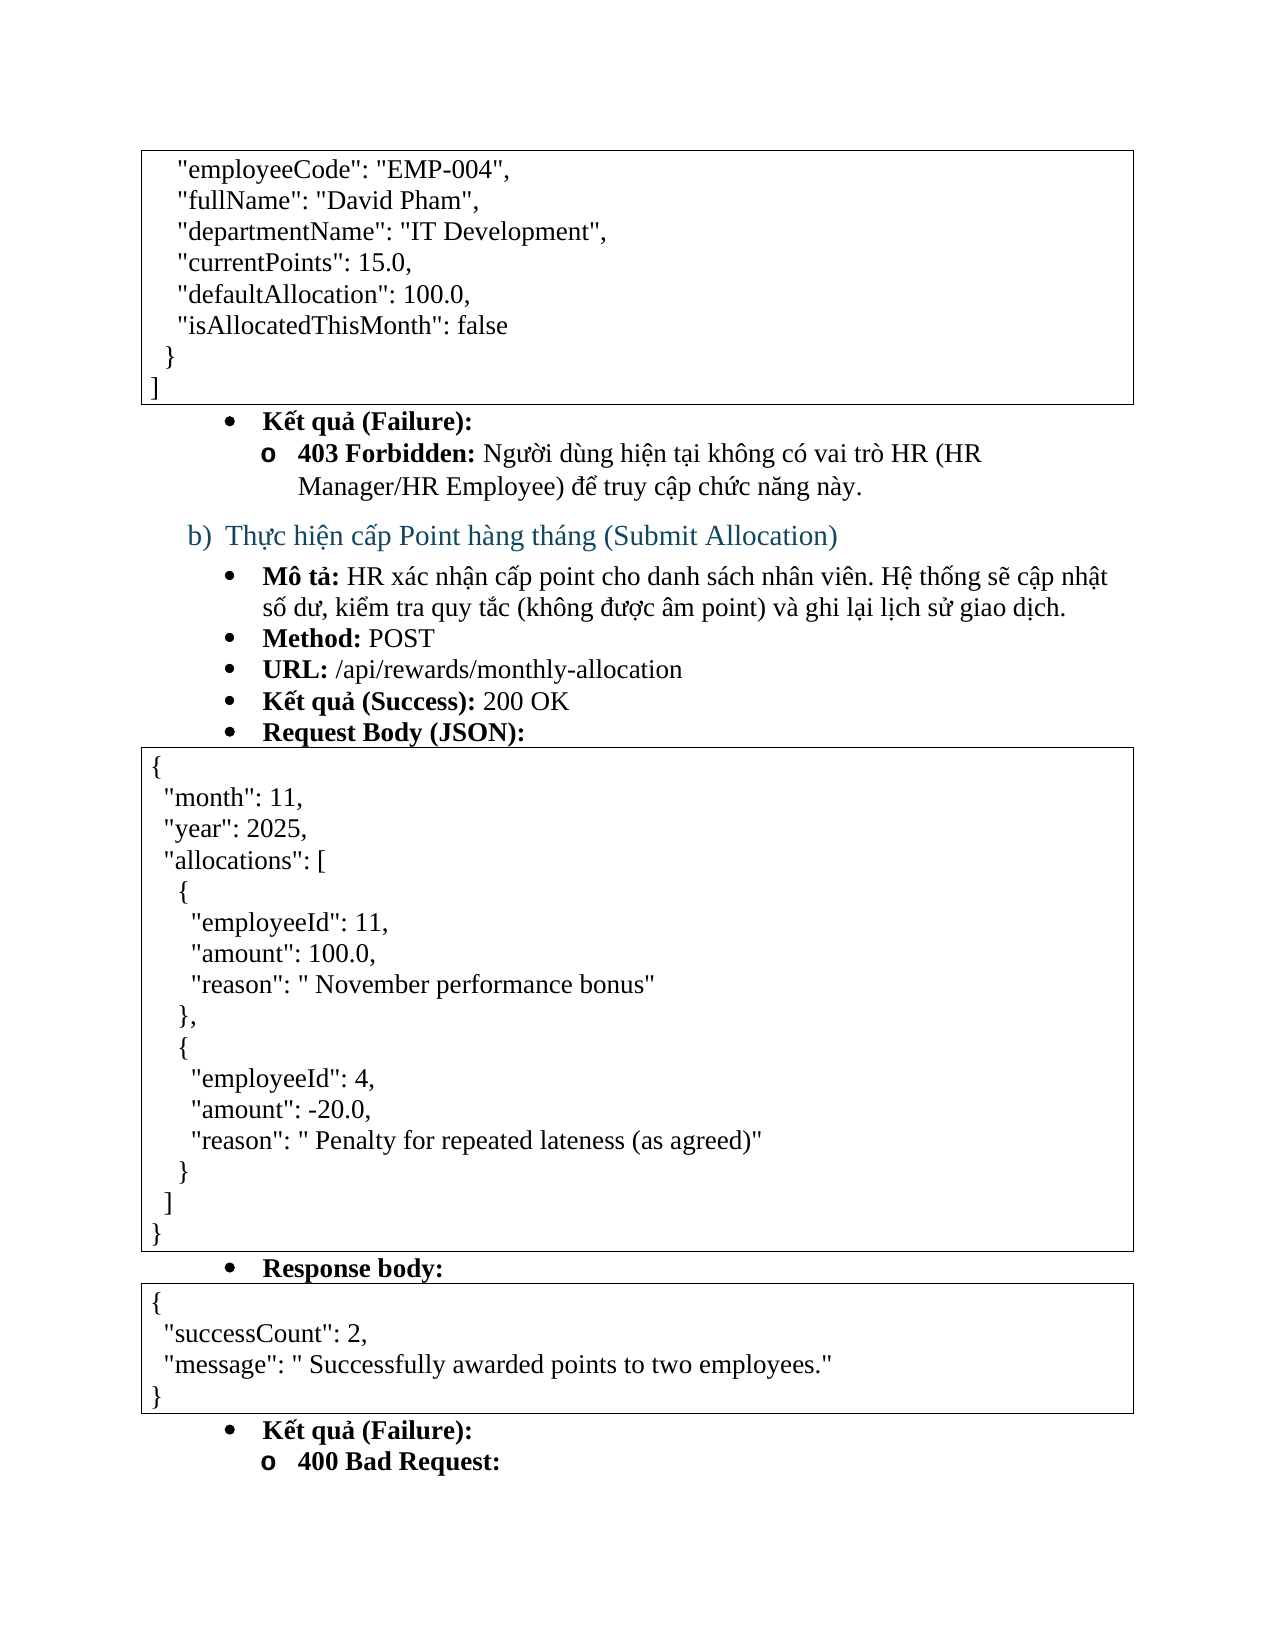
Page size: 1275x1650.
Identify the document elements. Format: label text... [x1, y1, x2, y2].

text ] [150, 1186, 1125, 1214]
text { [142, 748, 1133, 781]
text "departmentName": "IT Development", [150, 215, 1125, 247]
text "employeeId": 4, [150, 1062, 1125, 1093]
text } [142, 1214, 1133, 1251]
text "defaultAllocation": 100.0, [150, 278, 1125, 309]
text { [142, 1284, 1133, 1317]
text "amount": -20.0, [150, 1093, 1125, 1124]
text }, [150, 999, 1125, 1031]
list 400 Bad Request: [260, 1445, 1125, 1478]
list Kết quả (Success): 200 OK [225, 685, 1125, 716]
text "successCount": 2, [150, 1317, 1125, 1348]
text "message": " Successfully awarded points to two employees." [150, 1348, 1125, 1376]
text } [142, 1376, 1133, 1413]
text "year": 2025, [150, 813, 1125, 844]
text } [150, 1155, 1125, 1186]
text { [150, 875, 1125, 906]
list Kết quả (Failure): [225, 405, 1125, 437]
text "employeeCode": "EMP-004", [142, 151, 1133, 184]
text "allocations": [ [150, 844, 1125, 875]
list Mô tả: HR xác nhận cấp point cho danh sách nhân viên. Hệ thống sẽ cập nhật số dư, kiểm tra quy tắc (không được âm point) và ghi lại lịch sử giao dịch. [225, 560, 1125, 622]
list Request Body (JSON): [225, 716, 1125, 747]
list 403 Forbidden: Người dùng hiện tại không có vai trò HR (HR Manager/HR Employee) để truy cập chức năng này. [260, 437, 1125, 501]
list Response body: [225, 1252, 1125, 1283]
text } [150, 340, 1125, 368]
text "isAllocatedThisMonth": false [150, 309, 1125, 340]
text "employeeId": 11, [150, 906, 1125, 937]
text "fullName": "David Pham", [150, 184, 1125, 215]
text "reason": " Penalty for repeated lateness (as agreed)" [150, 1124, 1125, 1155]
list Kết quả (Failure): [225, 1414, 1125, 1445]
text ] [142, 368, 1133, 404]
text "reason": " November performance bonus" [150, 968, 1125, 999]
subtitle Thực hiện cấp Point hàng tháng (Submit Allocation) [187, 518, 1125, 551]
text { [150, 1031, 1125, 1062]
text "currentPoints": 15.0, [150, 247, 1125, 278]
list URL: /api/rewards/monthly-allocation [225, 653, 1125, 685]
text "amount": 100.0, [150, 937, 1125, 968]
text "month": 11, [150, 781, 1125, 813]
list Method: POST [225, 622, 1125, 653]
